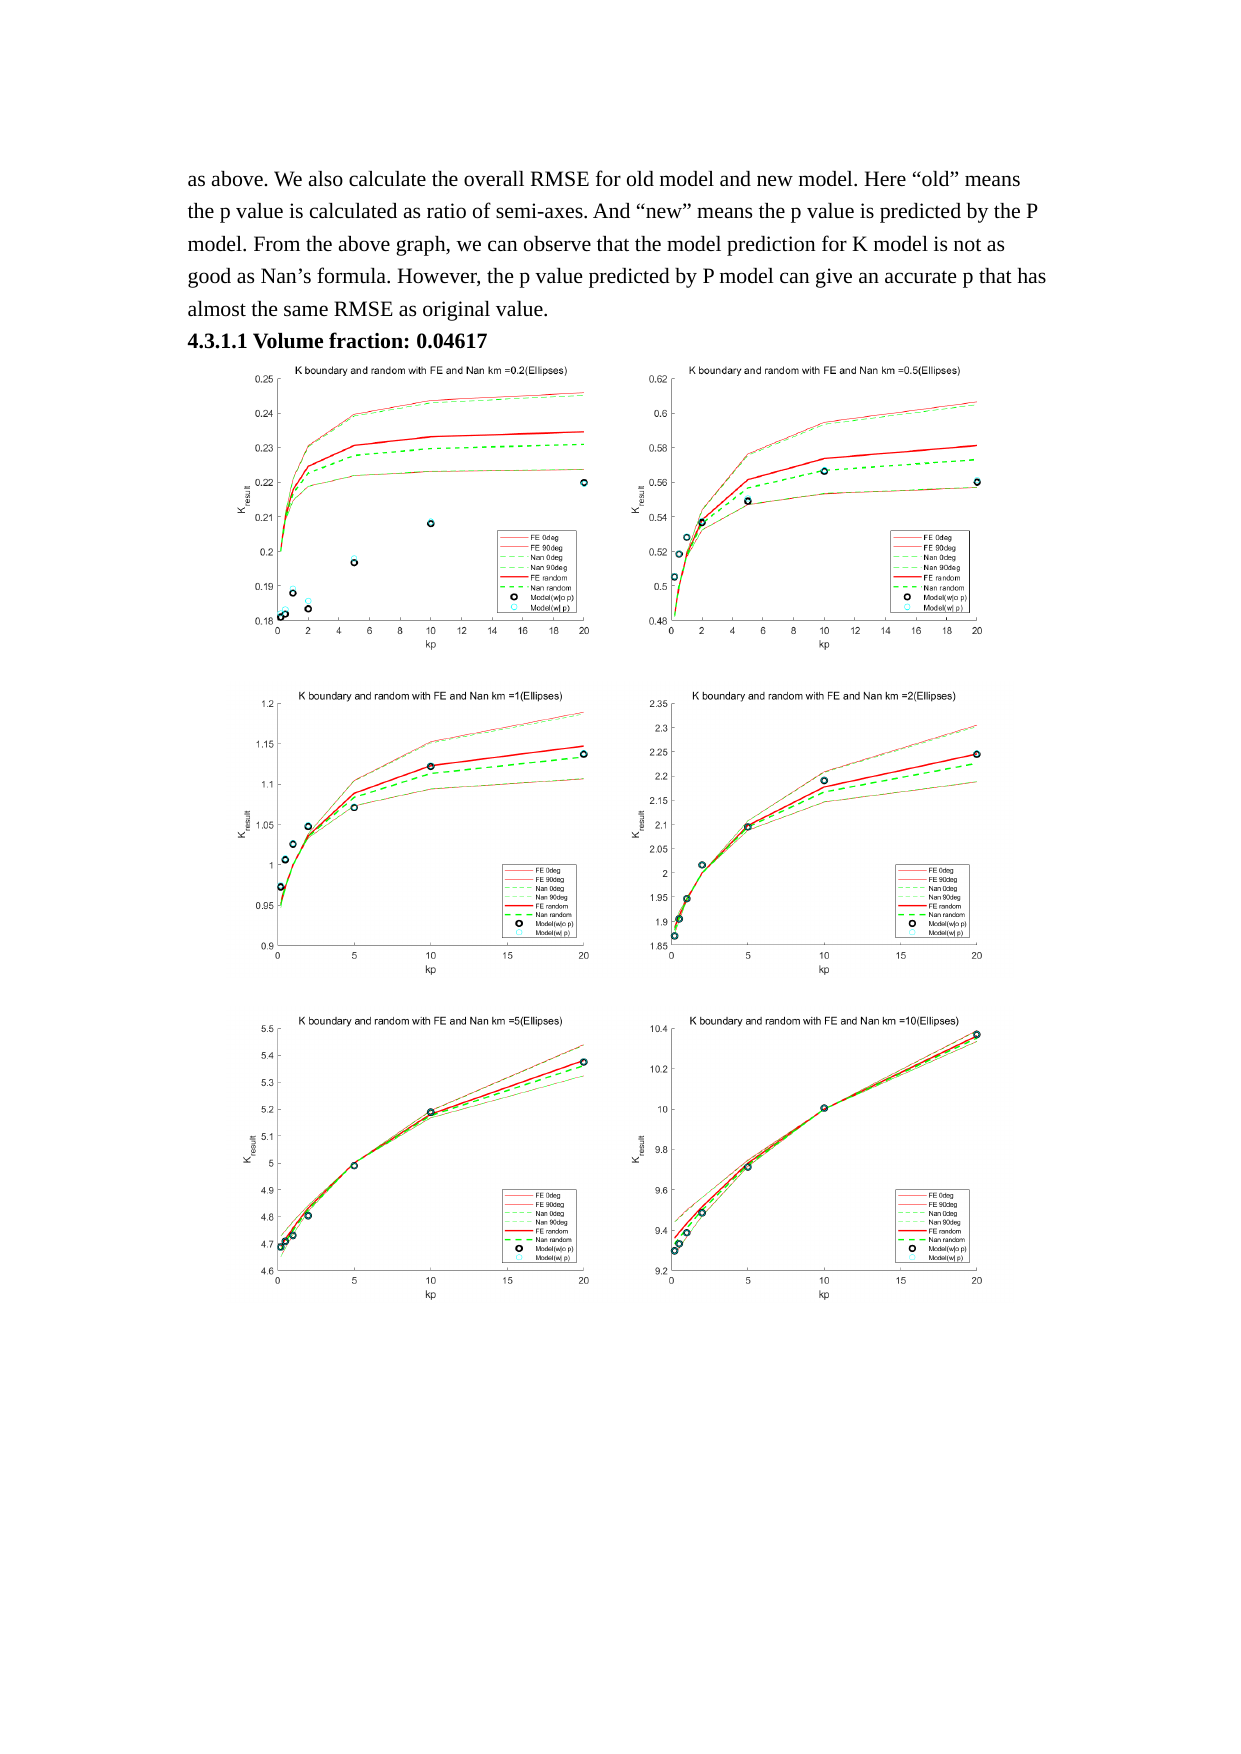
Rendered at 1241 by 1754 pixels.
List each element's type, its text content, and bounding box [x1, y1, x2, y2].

picture [226, 1006, 1014, 1303]
picture [226, 681, 1014, 978]
text 4.3.1.1 Volume fraction: 0.04617 [187, 324, 1053, 357]
picture [226, 356, 1014, 653]
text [187, 162, 1053, 324]
